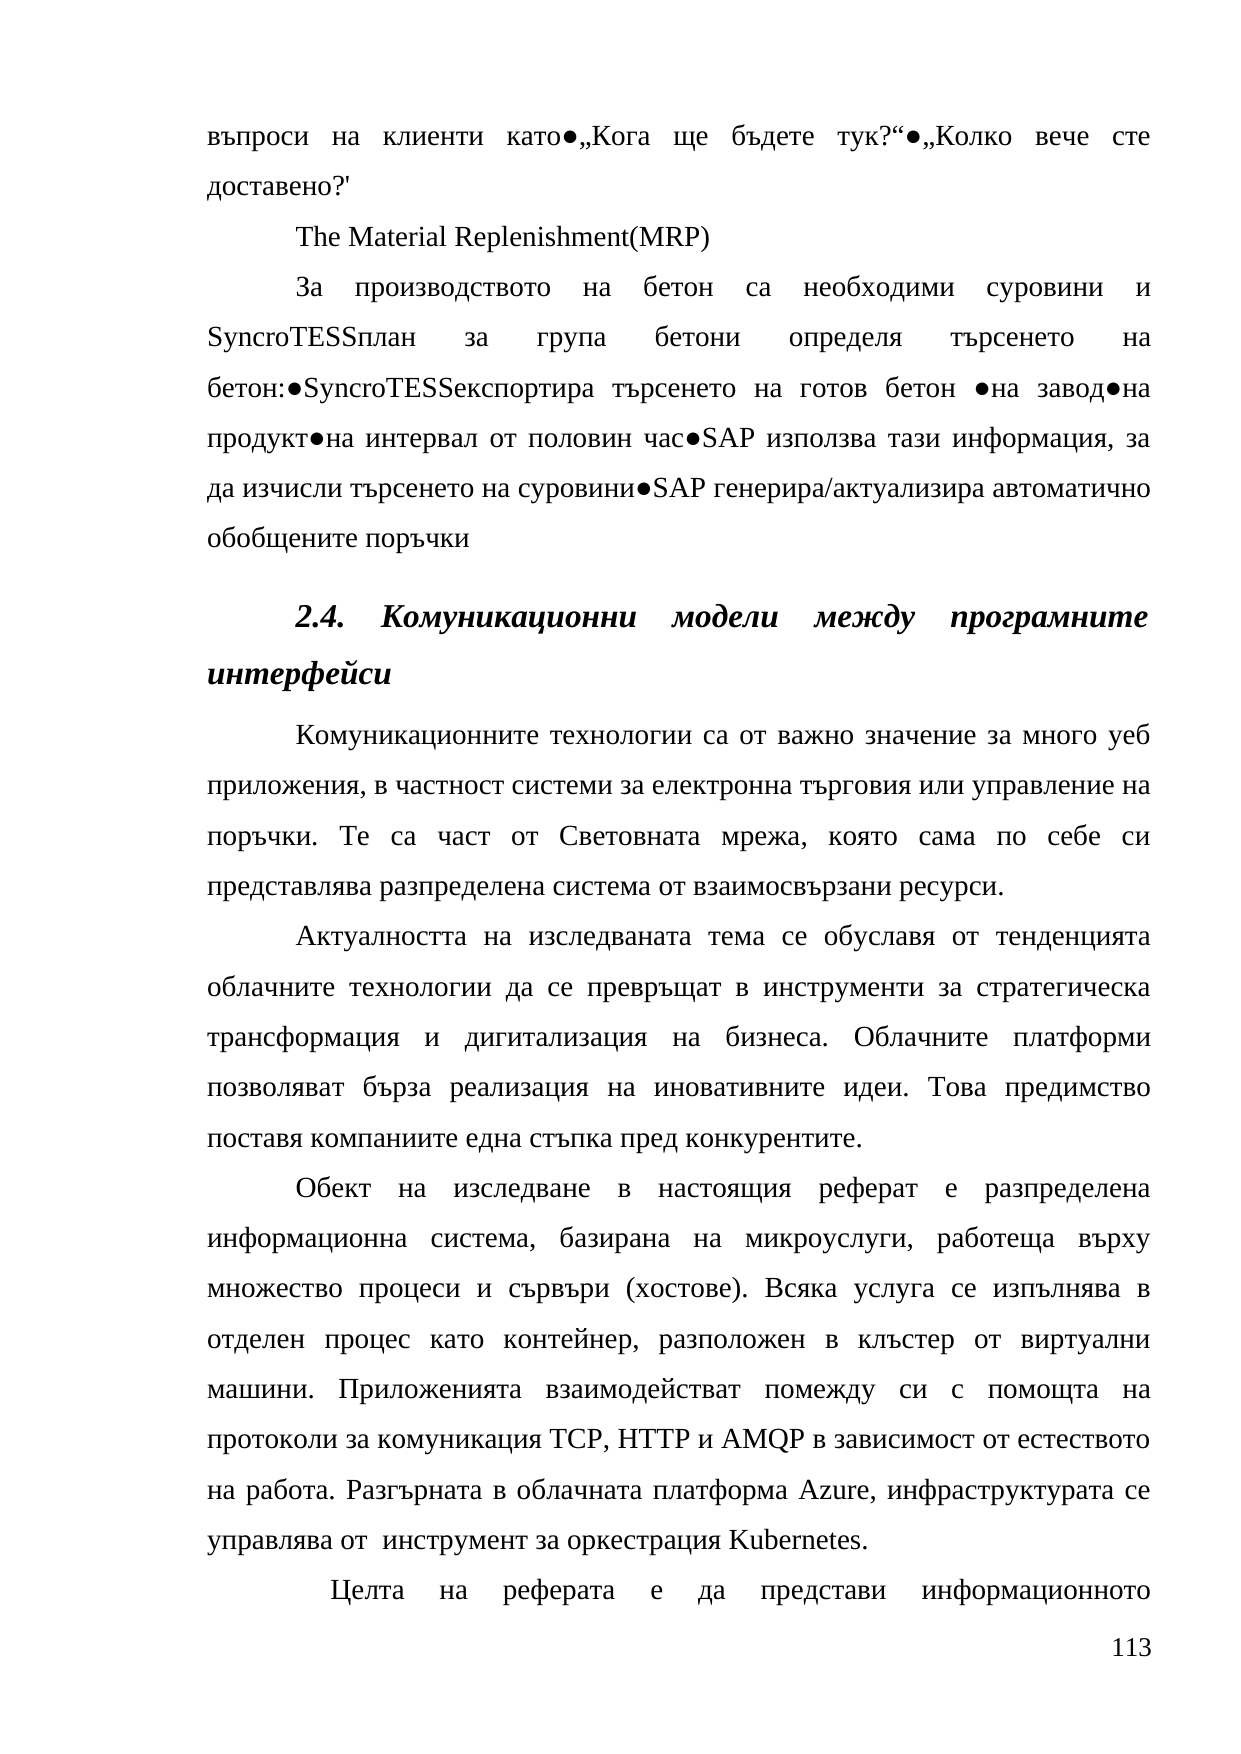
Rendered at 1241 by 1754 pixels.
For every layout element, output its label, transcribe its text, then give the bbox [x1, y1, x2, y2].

text The Material Replenishment(MRP) [207, 219, 1152, 252]
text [207, 1572, 1152, 1606]
text Обект на изследване в настоящия реферат е разпределена информационна система, базиранa на микроуслуги, работеща върху множество процеси и сървъри (хостове). Всяка услуга се изпълнява в отделен процес като контейнер, разположен в клъстер от виртуални машини. Приложенията взаимодействат помежду си с помощта на протоколи за комуникация TCP, HTTP и AMQP в зависимост от естеството на работа. Разгърната в облачната платформа Azure, инфраструктурата се управлява от инструмент за оркестрация Kubernetes. [207, 1170, 1152, 1556]
subtitle 2.4. Kомуникационни модели между програмните интерфейси [207, 596, 1152, 692]
text За производството на бетон са необходими суровини и SyncroTESSплан за група бетони определя търсенето на бетон:●SyncroTESSекспортира търсенето на готов бетон ●на завод●на продукт●на интервал от половин час●SAP използва тази информация, за да изчисли търсенето на суровини●SAP генерира/актуализира автоматично обобщените поръчки [207, 269, 1152, 554]
text Актуалността на изследваната тема се обуславя от тенденцията облачните технологии да се превръщат в инструменти за стратегическа трансформация и дигитализация на бизнеса. Облачните платформи позволяват бърза реализация на иновативните идеи. Това предимство поставя компаниите една стъпка пред конкурентите. [207, 918, 1152, 1153]
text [207, 118, 1152, 202]
text Комуникационните технологии са от важно значение за много уеб приложения, в частност системи за електронна търговия или управление на поръчки. Те са част от Световната мрежа, която сама по себе си представлява разпределена система от взаимосвързани ресурси. [207, 717, 1152, 902]
